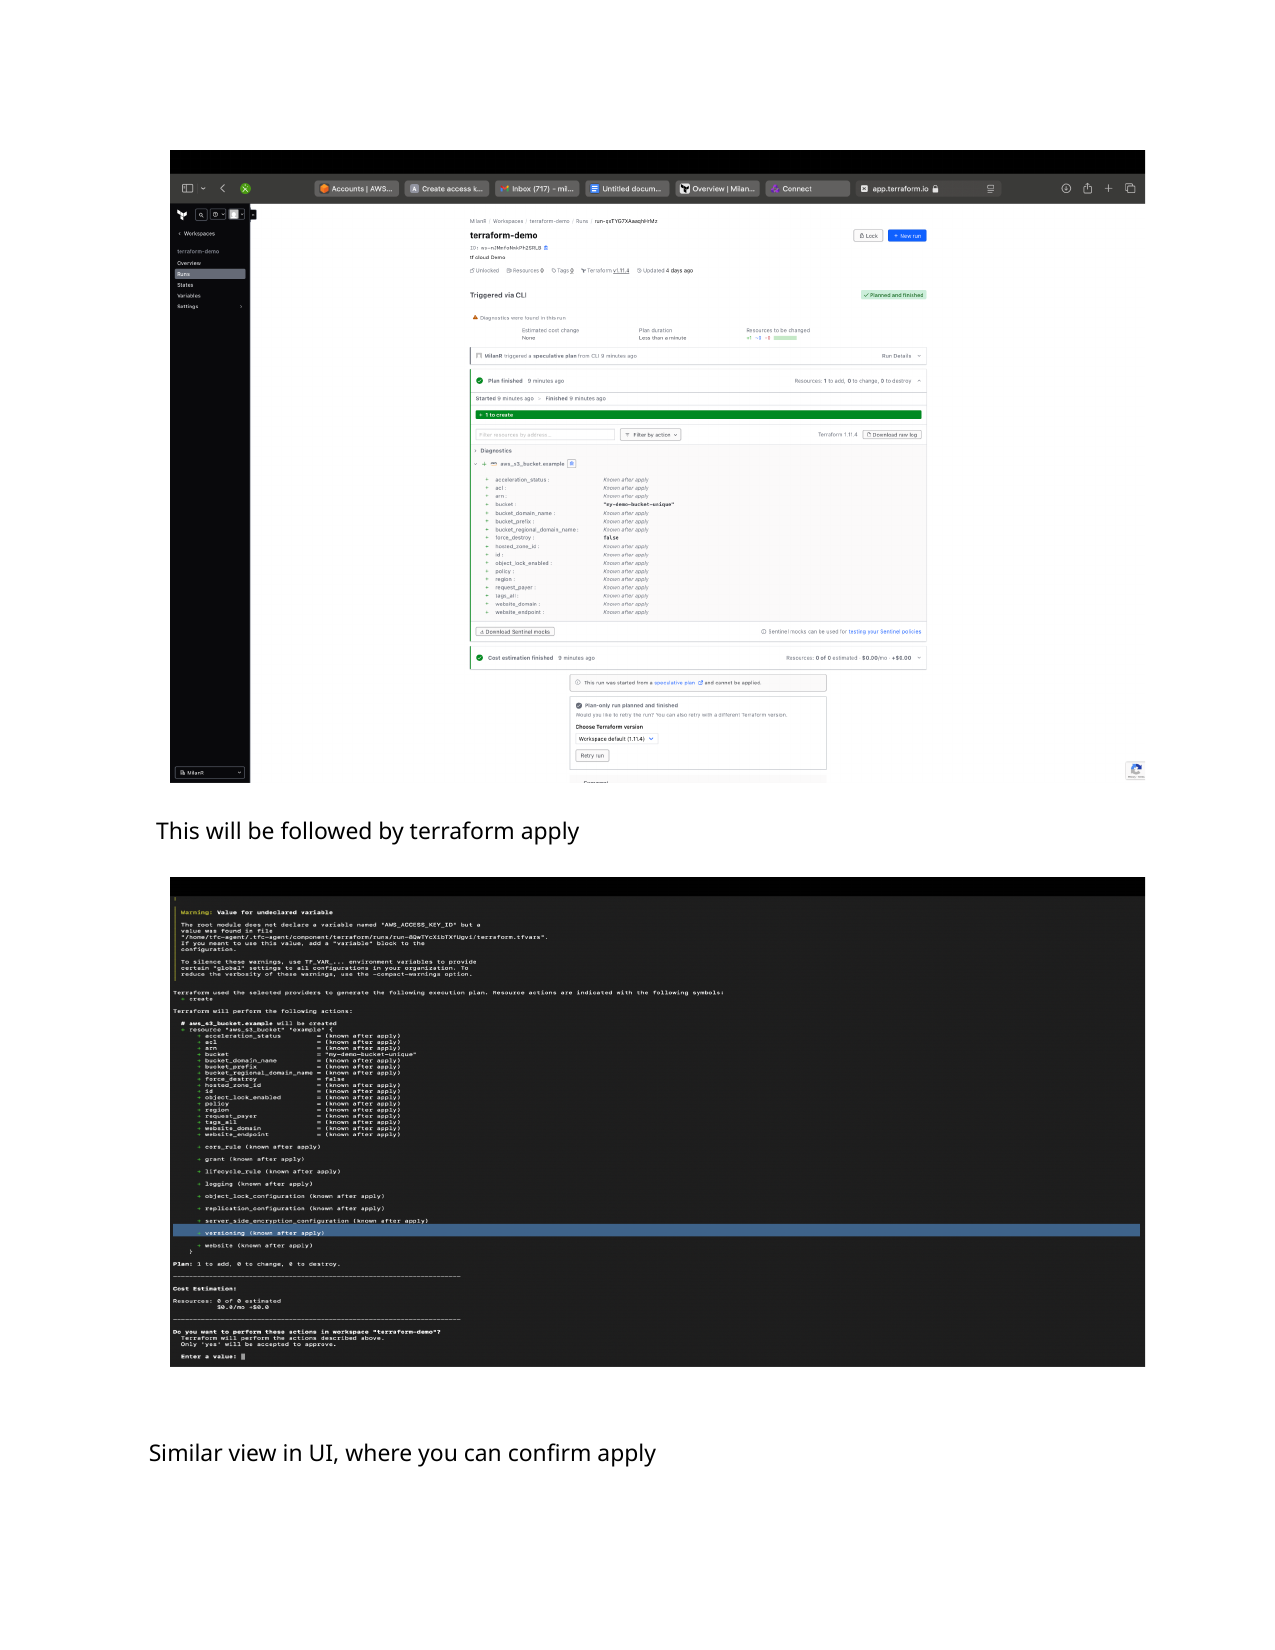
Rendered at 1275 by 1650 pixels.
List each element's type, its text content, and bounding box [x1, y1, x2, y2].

text This will be followed by terraform apply [150, 814, 1216, 846]
picture [170, 150, 1146, 783]
picture [170, 877, 1146, 1367]
text Similar view in UI, where you can confirm apply [148, 1437, 1139, 1468]
